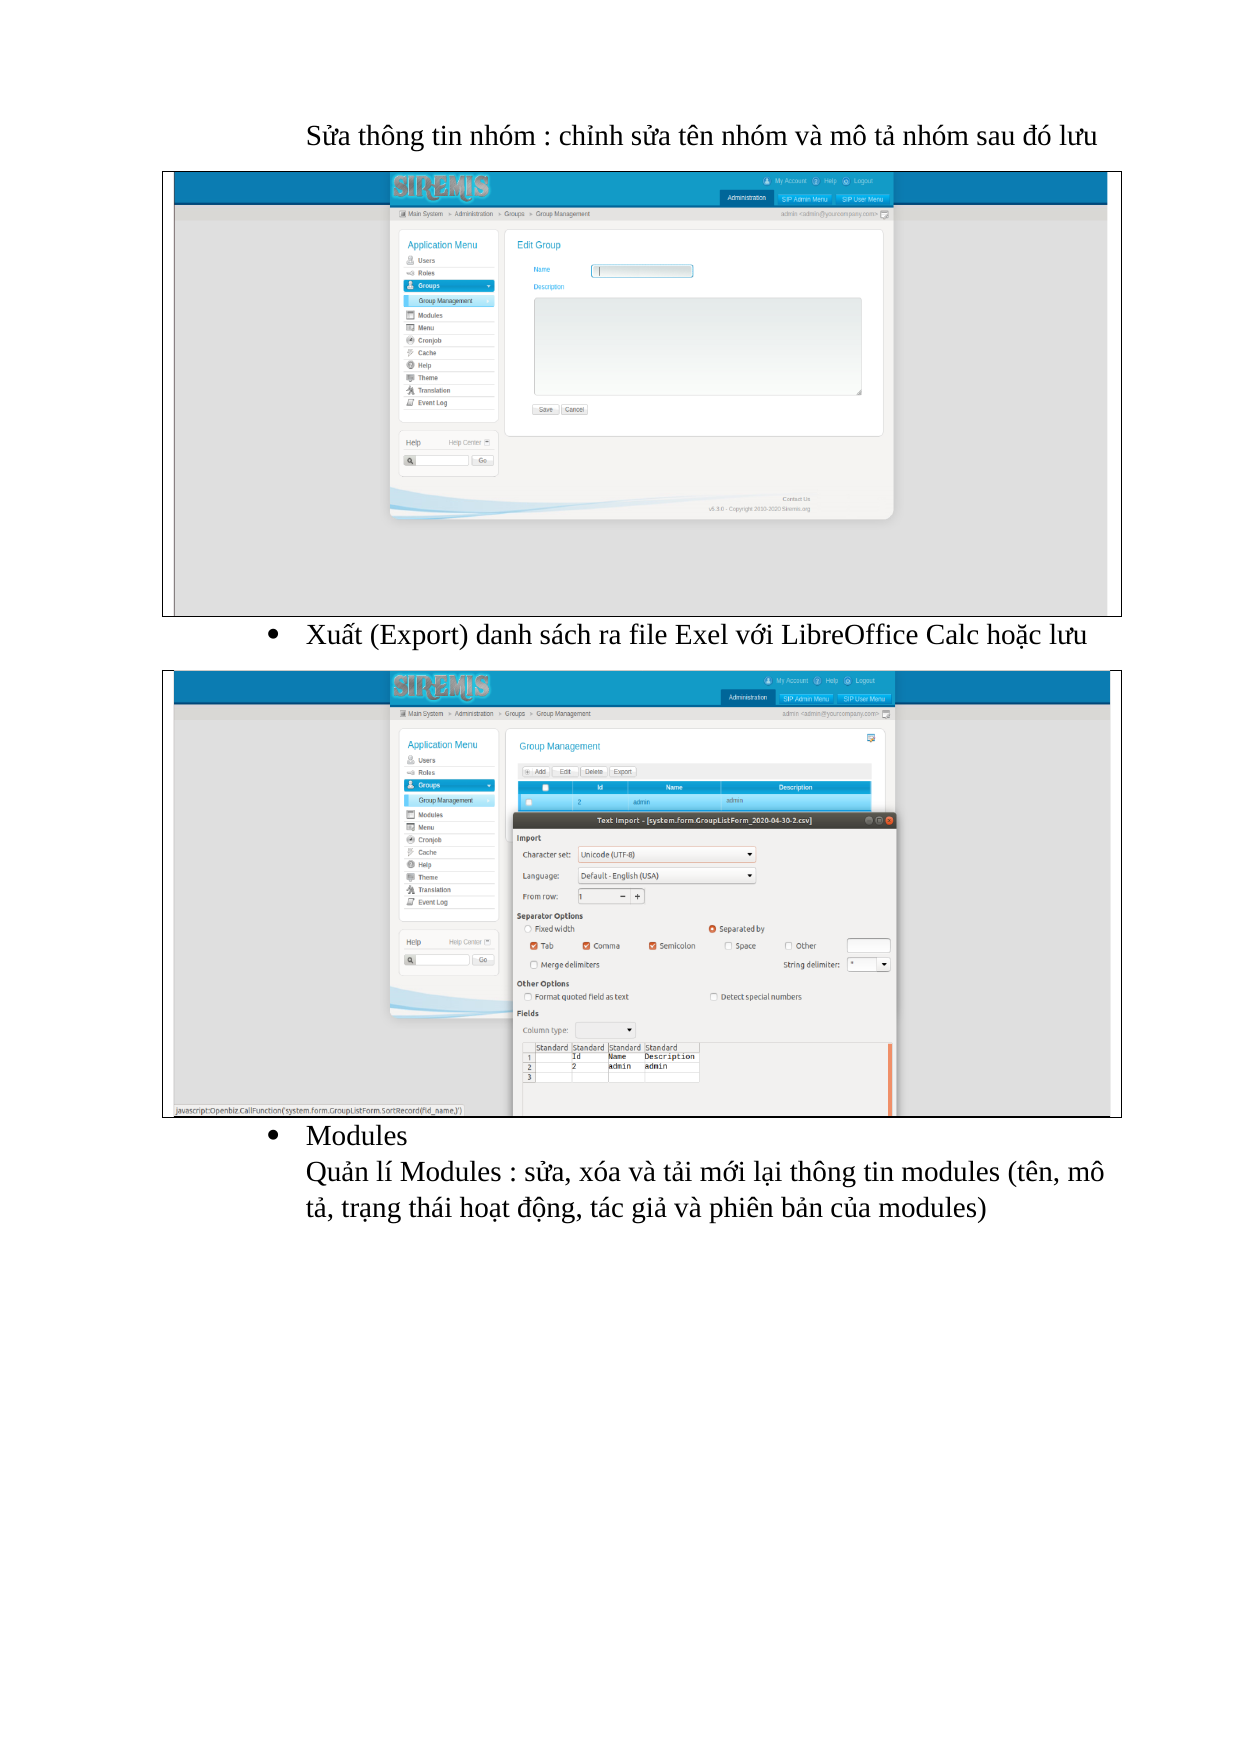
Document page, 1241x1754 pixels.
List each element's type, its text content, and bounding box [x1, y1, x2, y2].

table_header [1108, 172, 1121, 616]
table_header [1110, 671, 1121, 1117]
list Quản lí Modules : sửa, xóa và tải mới lại thông tin modules (tên, mô tả, trạng thái hoạt động, tác giả và phiên bản của modules) [306, 1154, 1122, 1224]
list Modules [268, 1118, 1122, 1152]
picture [173, 172, 1108, 616]
list Xuất (Export) danh sách ra file Exel với LibreOffice Calc hoặc lưu [268, 617, 1122, 650]
table_header [163, 172, 173, 616]
picture [173, 670, 1110, 1117]
table_header [163, 671, 173, 1117]
picture [391, 172, 892, 204]
list Sửa thông tin nhóm : chỉnh sửa tên nhóm và mô tả nhóm sau đó lưu [306, 118, 1122, 152]
